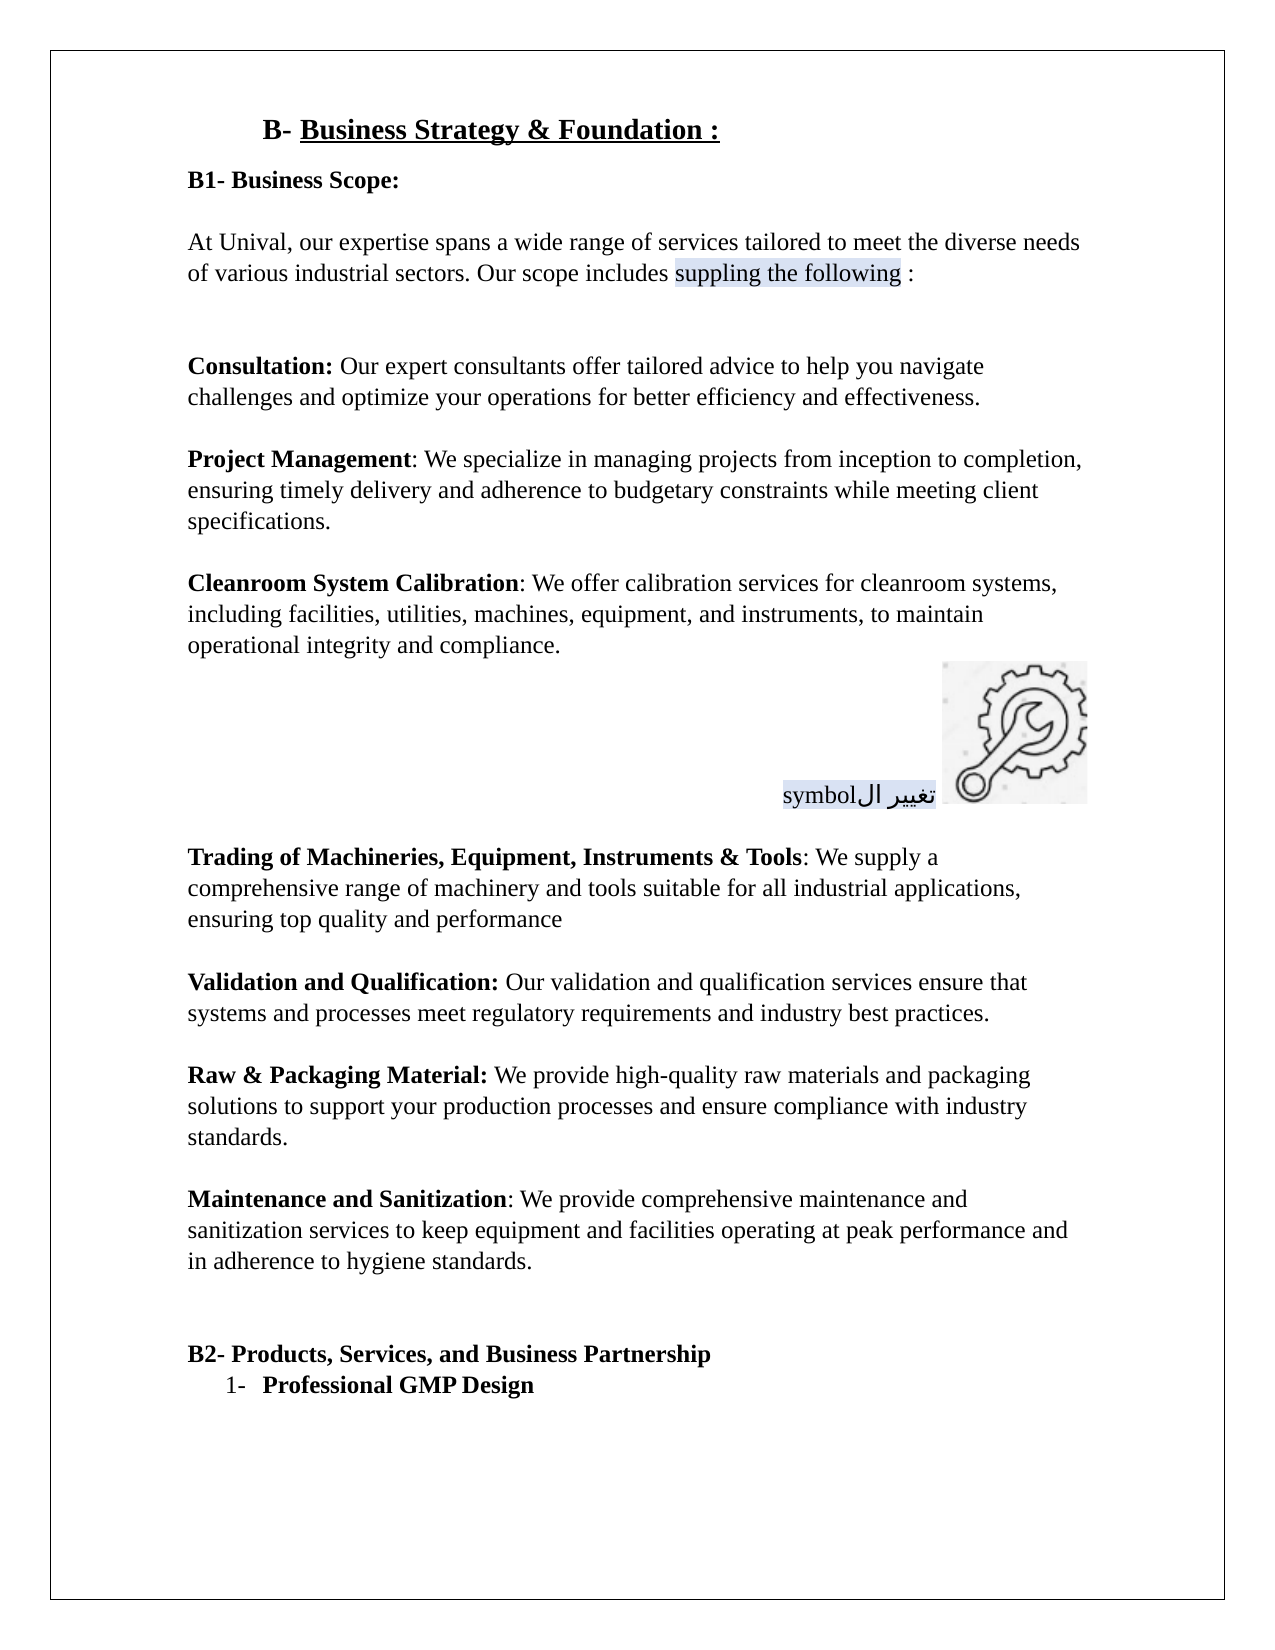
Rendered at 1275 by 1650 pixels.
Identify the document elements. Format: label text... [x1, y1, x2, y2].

text B2- Products, Services, and Business Partnership [187, 1339, 1087, 1368]
text Trading of Machineries, Equipment, Instruments & Tools: We supply a comprehensive range of machinery and tools suitable for all industrial applications, ensuring top quality and performance [187, 842, 1087, 933]
text Cleanroom System Calibration: We offer calibration services for cleanroom systems, including facilities, utilities, machines, equipment, and instruments, to maintain operational integrity and compliance. [187, 568, 1087, 659]
list Professional GMP Design [225, 1370, 1087, 1399]
text Raw & Packaging Material: We provide high-quality raw materials and packaging solutions to support your production processes and ensure compliance with industry standards. [187, 1060, 1087, 1151]
text At Unival, our expertise spans a wide range of services tailored to meet the diverse needs of various industrial sectors. Our scope includes suppling the following : [187, 227, 1087, 287]
text Consultation: Our expert consultants offer tailored advice to help you navigate challenges and optimize your operations for better efficiency and effectiveness. [187, 351, 1087, 411]
text تغيير الsymbol [187, 661, 1087, 809]
text Validation and Qualification: Our validation and qualification services ensure that systems and processes meet regulatory requirements and industry best practices. [187, 967, 1087, 1026]
list Business Strategy & Foundation : [262, 112, 1087, 146]
text Project Management: We specialize in managing projects from inception to completion, ensuring timely delivery and adherence to budgetary constraints while meeting client specifications. [187, 444, 1087, 535]
text Maintenance and Sanitization: We provide comprehensive maintenance and sanitization services to keep equipment and facilities operating at peak performance and in adherence to hygiene standards. [187, 1184, 1087, 1275]
text B1- Business Scope: [187, 165, 1087, 193]
picture [942, 661, 1088, 804]
